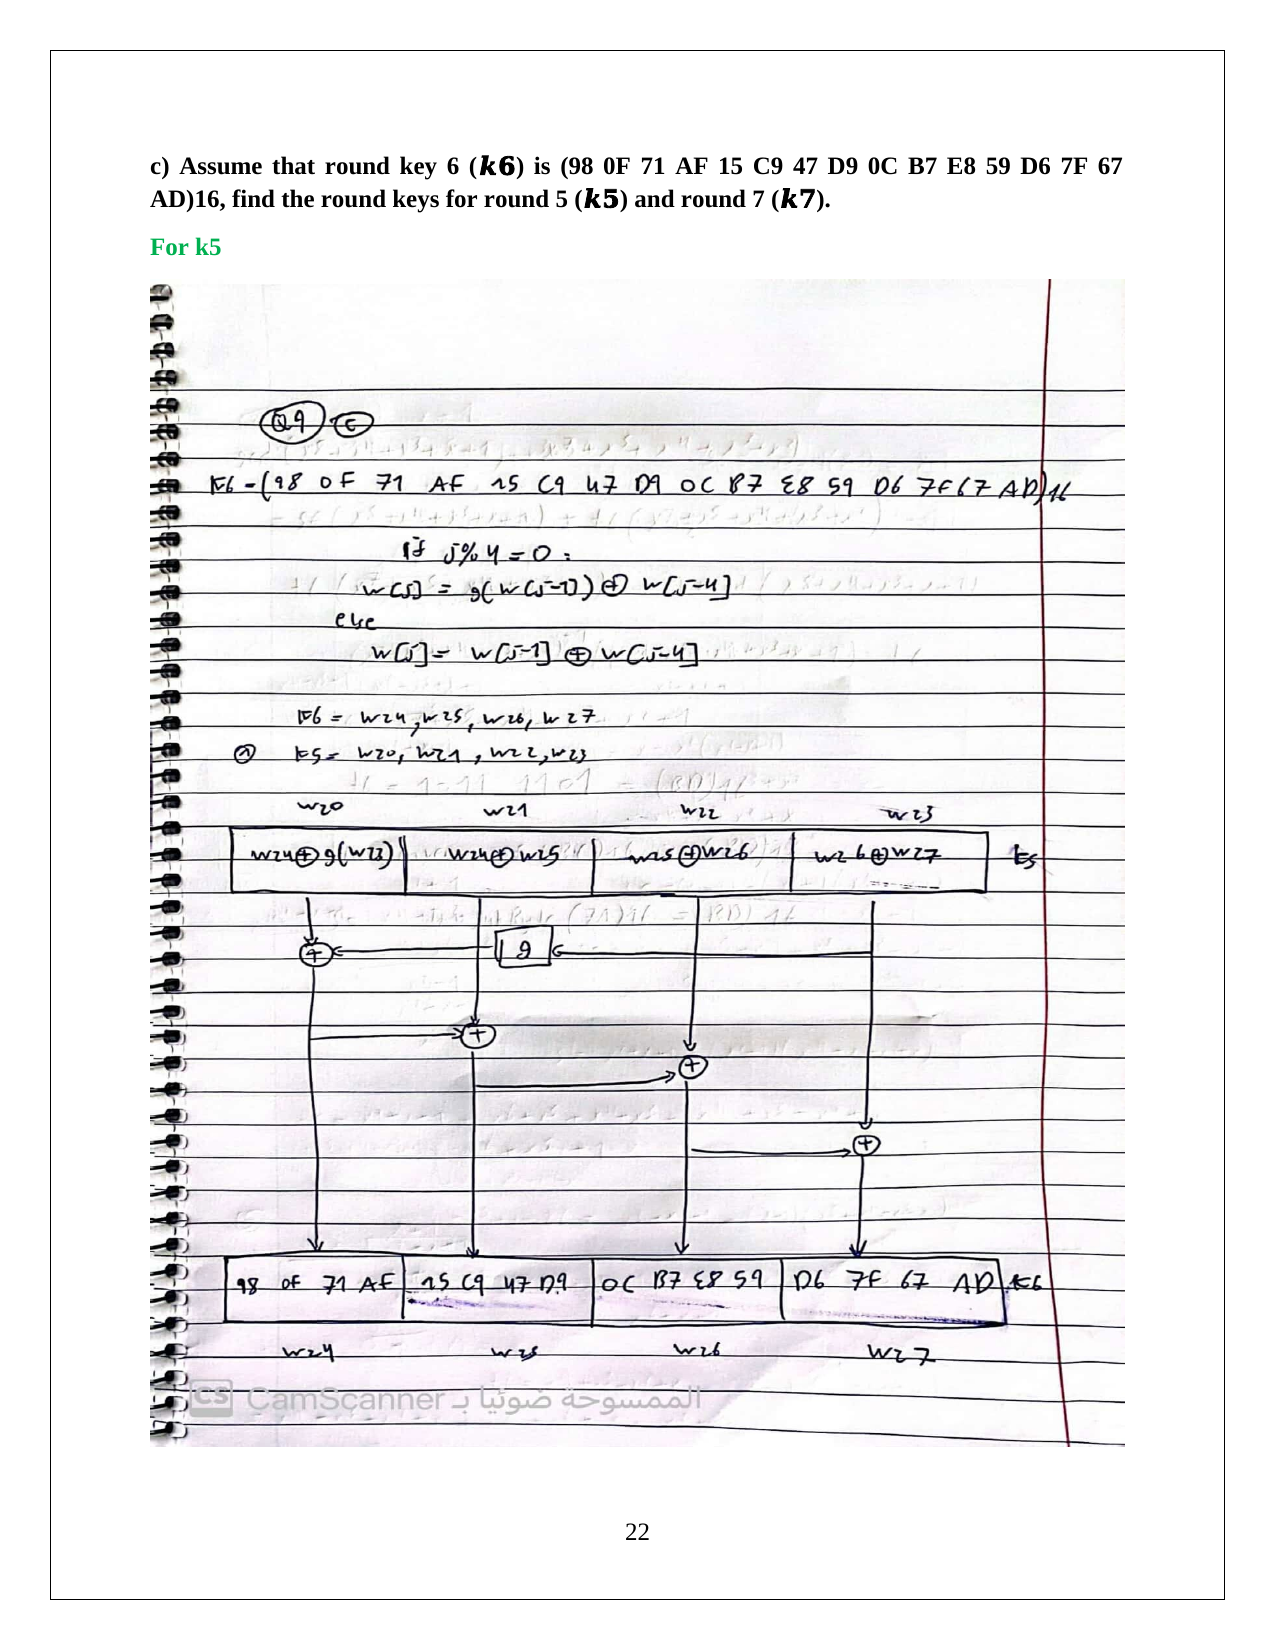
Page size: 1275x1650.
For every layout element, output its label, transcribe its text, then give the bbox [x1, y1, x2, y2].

text c) Assume that round key 6 (𝒌𝟔) is (98 0F 71 AF 15 C9 47 D9 0C B7 E8 59 D6 7F 67 AD)16, find the round keys for round 5 (𝒌𝟓) and round 7 (𝒌𝟕). [150, 150, 1125, 213]
picture [150, 279, 1125, 1447]
text For k5 [150, 232, 1125, 261]
